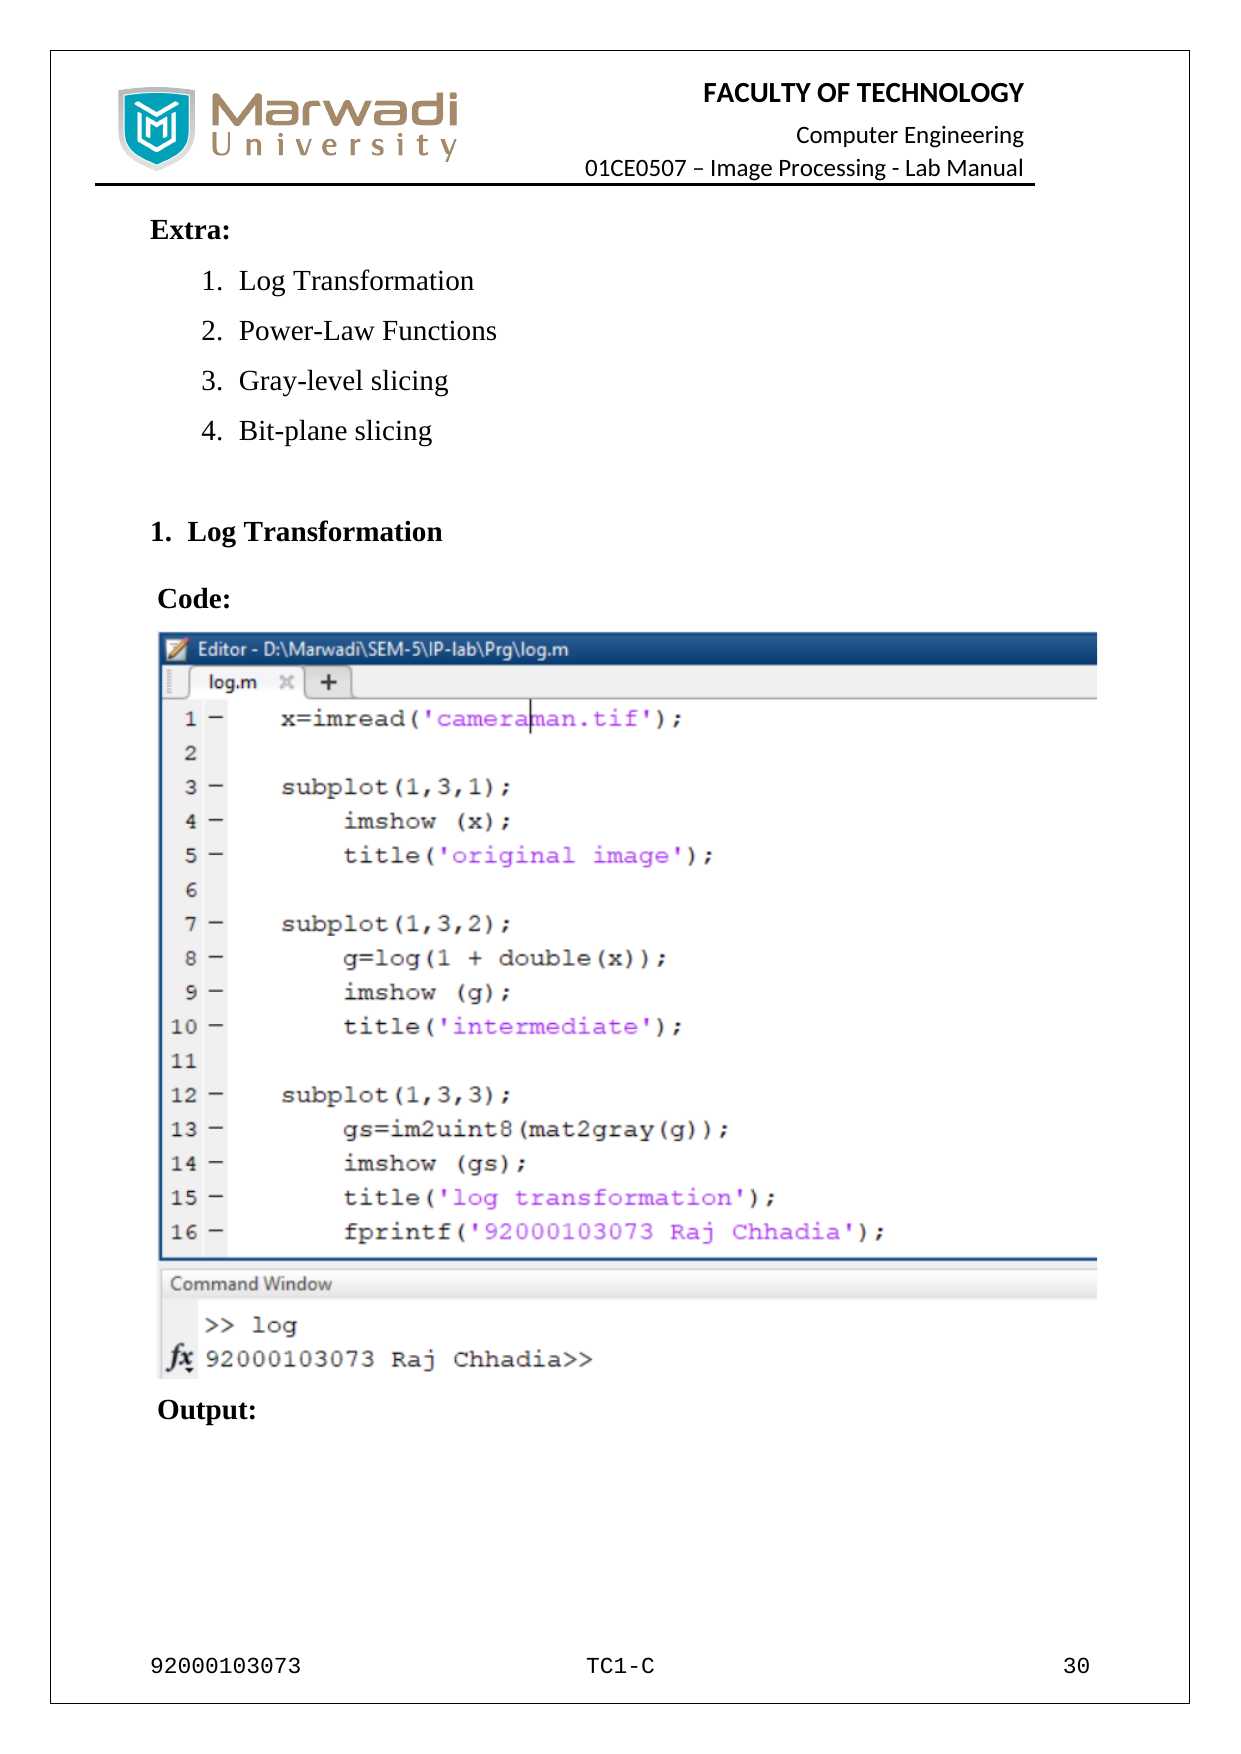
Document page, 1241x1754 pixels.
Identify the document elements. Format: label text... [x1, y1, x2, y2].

text Code: [157, 581, 1090, 615]
list Log Transformation [201, 263, 1090, 296]
list Bit-plane slicing [201, 413, 1090, 447]
list Power-Law Functions [201, 313, 1090, 346]
picture [106, 73, 469, 182]
text Extra: [150, 212, 1090, 246]
text Output: [157, 1392, 1090, 1425]
list Log Transformation [150, 514, 1090, 548]
picture [156, 631, 1098, 1379]
list Gray-level slicing [201, 363, 1090, 397]
